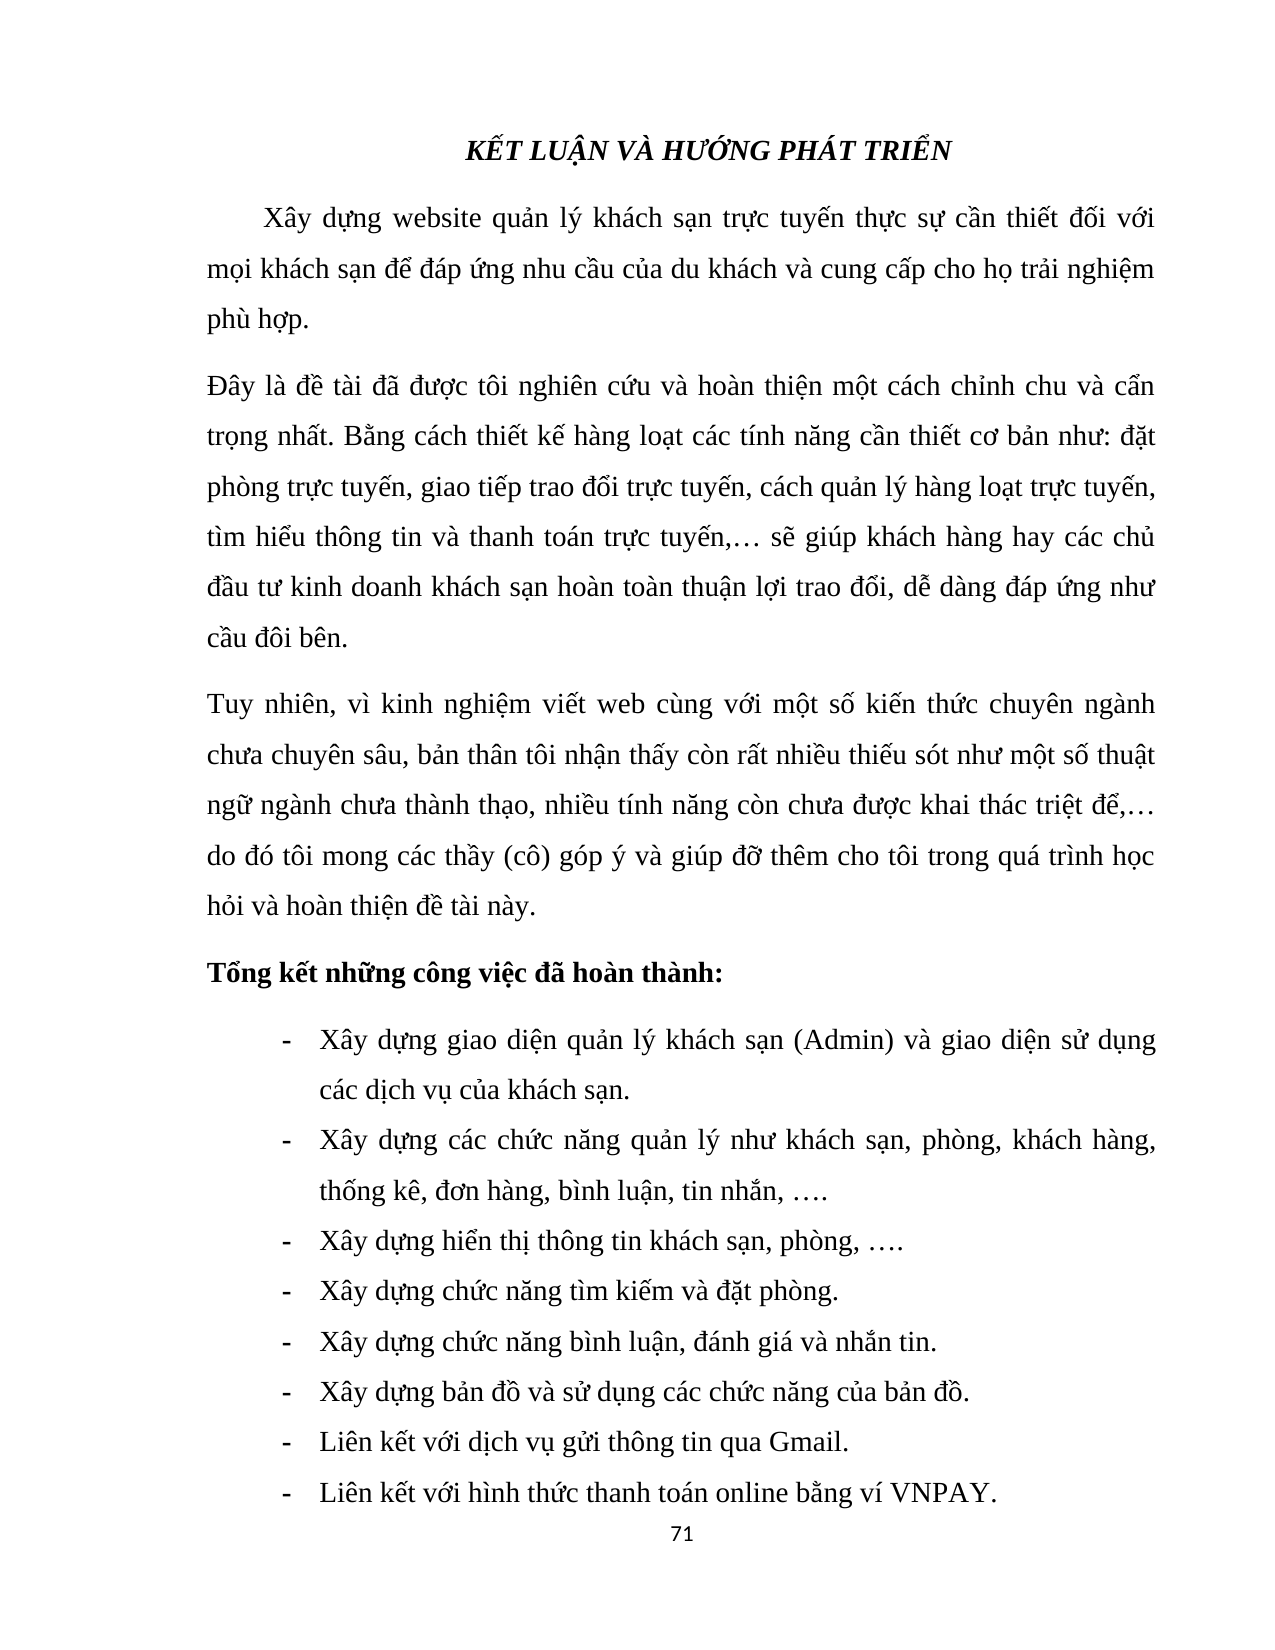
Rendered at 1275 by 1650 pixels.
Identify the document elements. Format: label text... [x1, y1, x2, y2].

text KẾT LUẬN VÀ HƯỚNG PHÁT TRIỂN [263, 133, 1157, 167]
text Tuy nhiên, vì kinh nghiệm viết web cùng với một số kiến thức chuyên ngành chưa chuyên sâu, bản thân tôi nhận thấy còn rất nhiều thiếu sót như một số thuật ngữ ngành chưa thành thạo, nhiều tính năng còn chưa được khai thác triệt để,… do đó tôi mong các thầy (cô) góp ý và giúp đỡ thêm cho tôi trong quá trình học hỏi và hoàn thiện đề tài này. [207, 687, 1157, 921]
text Đây là đề tài đã được tôi nghiên cứu và hoàn thiện một cách chỉnh chu và cẩn trọng nhất. Bằng cách thiết kế hàng loạt các tính năng cần thiết cơ bản như: đặt phòng trực tuyến, giao tiếp trao đổi trực tuyến, cách quản lý hàng loạt trực tuyến, tìm hiểu thông tin và thanh toán trực tuyến,… sẽ giúp khách hàng hay các chủ đầu tư kinh doanh khách sạn hoàn toàn thuận lợi trao đổi, dễ dàng đáp ứng như cầu đôi bên. [207, 368, 1157, 653]
list Liên kết với hình thức thanh toán online bằng ví VNPAY. [282, 1475, 1157, 1508]
list Xây dựng chức năng bình luận, đánh giá và nhắn tin. [282, 1324, 1157, 1357]
text Tổng kết những công việc đã hoàn thành: [207, 955, 1157, 988]
text Xây dựng website quản lý khách sạn trực tuyến thực sự cần thiết đối với mọi khách sạn để đáp ứng nhu cầu của du khách và cung cấp cho họ trải nghiệm phù hợp. [207, 201, 1157, 335]
list Xây dựng bản đồ và sử dụng các chức năng của bản đồ. [282, 1374, 1157, 1408]
list Xây dựng các chức năng quản lý như khách sạn, phòng, khách hàng, thống kê, đơn hàng, bình luận, tin nhắn, …. [282, 1122, 1157, 1206]
list Liên kết với dịch vụ gửi thông tin qua Gmail. [282, 1424, 1157, 1458]
list Xây dựng giao diện quản lý khách sạn (Admin) và giao diện sử dụng các dịch vụ của khách sạn. [282, 1022, 1157, 1106]
list Xây dựng chức năng tìm kiếm và đặt phòng. [282, 1273, 1157, 1307]
list Xây dựng hiển thị thông tin khách sạn, phòng, …. [282, 1223, 1157, 1257]
